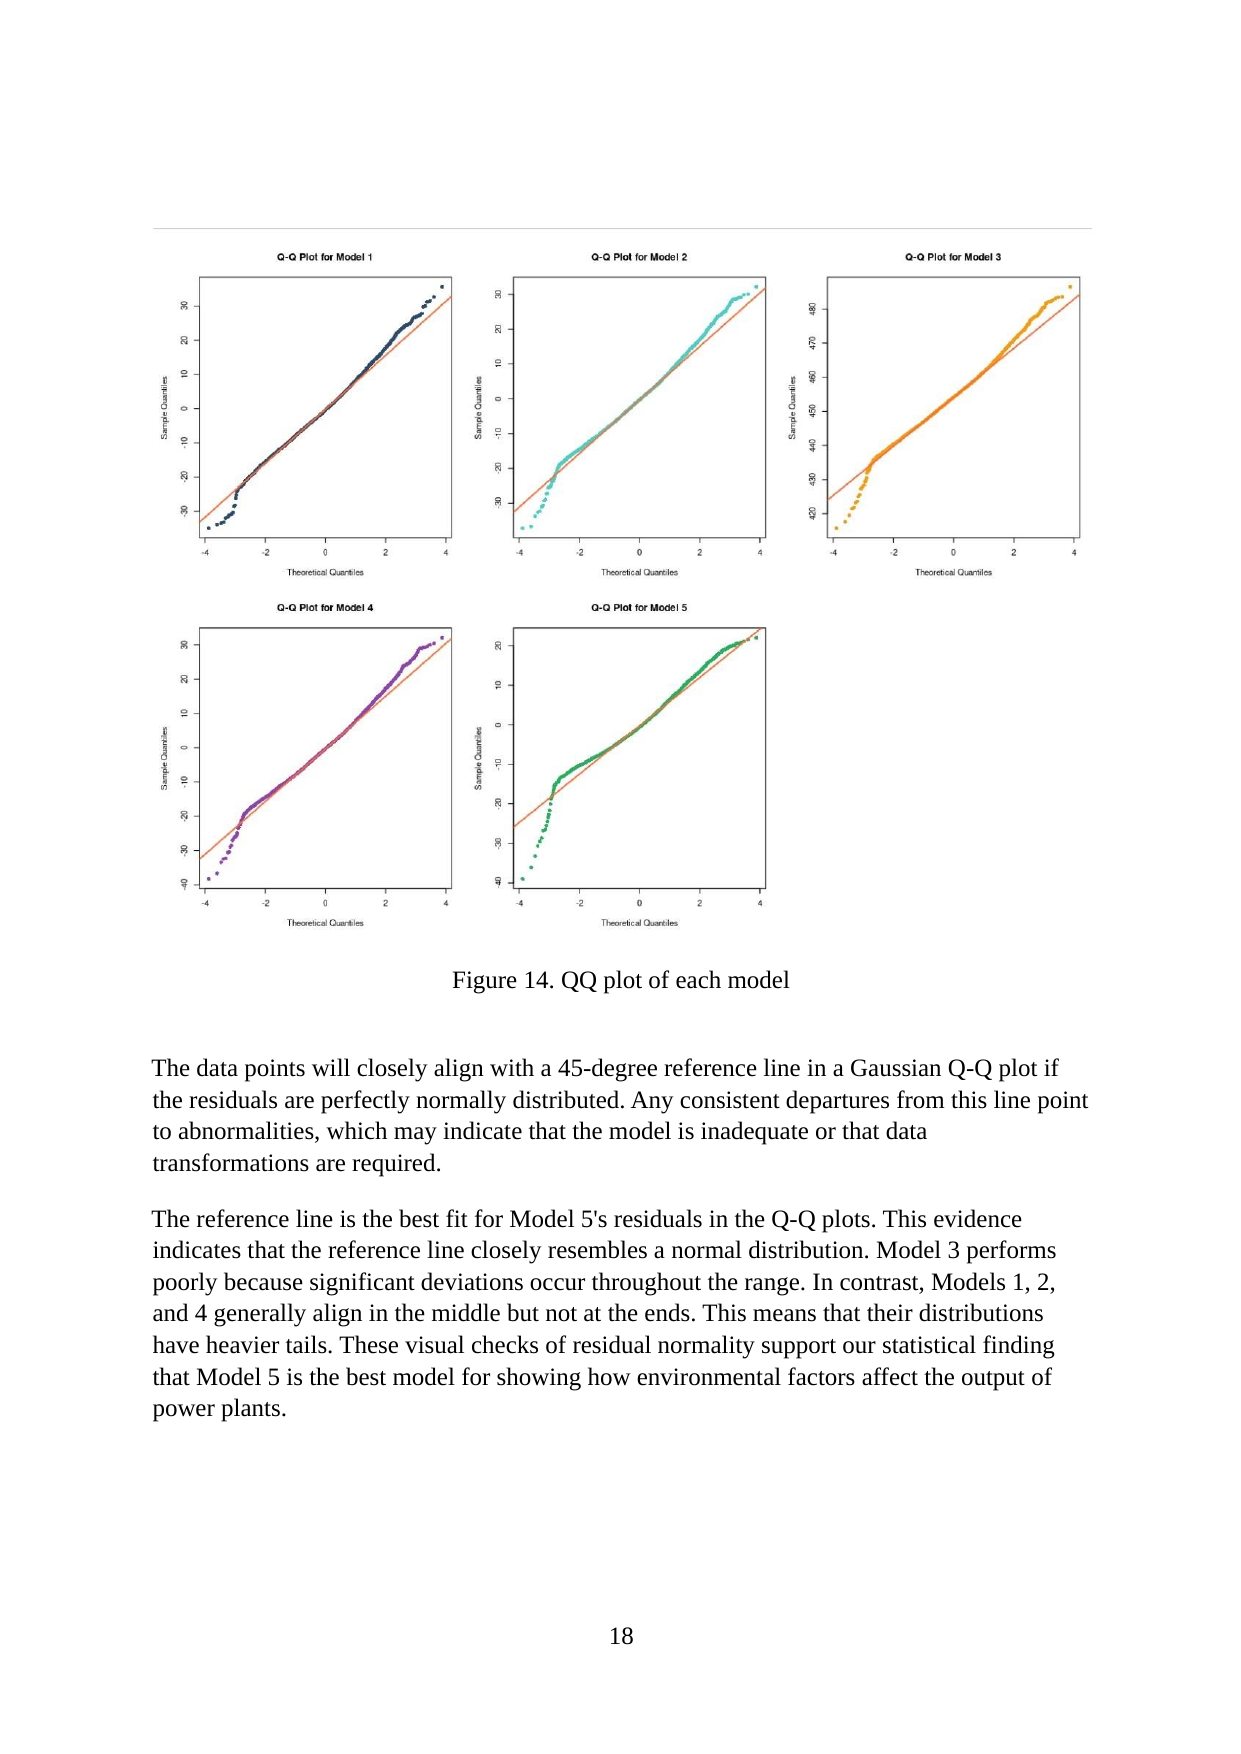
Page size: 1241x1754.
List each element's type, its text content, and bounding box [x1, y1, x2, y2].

picture [153, 228, 1093, 944]
text Figure 14. QQ plot of each model [150, 965, 1092, 994]
text The data points will closely align with a 45-degree reference line in a Gaussian Q-Q plot if the residuals are perfectly normally distributed. Any consistent departures from this line point to abnormalities, which may indicate that the model is inadequate or that data transformations are required. [151, 1053, 1090, 1177]
text The reference line is the best fit for Model 5's residuals in the Q-Q plots. This evidence indicates that the reference line closely resembles a normal distribution. Model 3 performs poorly because significant deviations occur throughout the range. In contrast, Models 1, 2, and 4 generally align in the middle but not at the ends. This means that their distributions have heavier tails. These visual checks of residual normality support our statistical finding that Model 5 is the best model for showing how environmental factors affect the output of power plants. [151, 1204, 1090, 1422]
